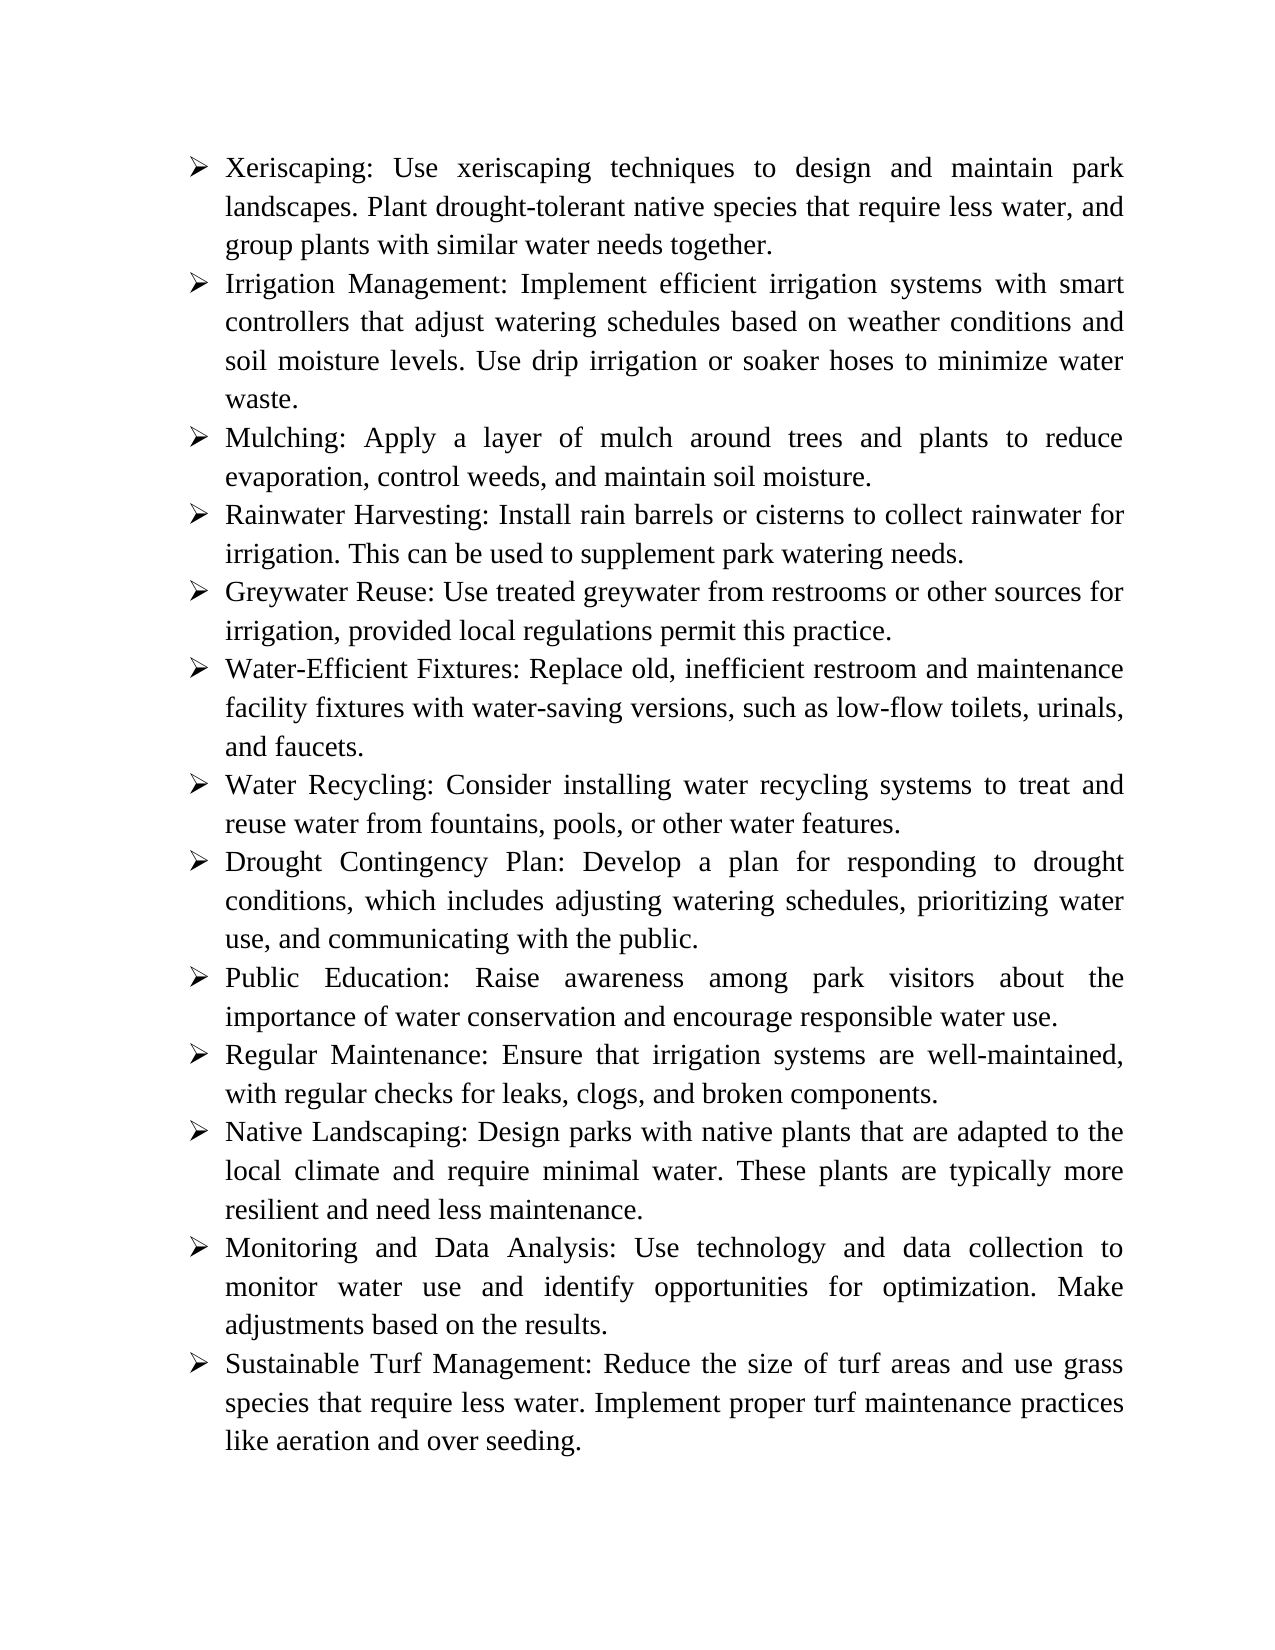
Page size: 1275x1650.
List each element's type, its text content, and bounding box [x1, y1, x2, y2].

list Xeriscaping: Use xeriscaping techniques to design and maintain park landscapes. Plant drought-tolerant native species that require less water, and group plants with similar water needs together. [187, 150, 1125, 261]
list Monitoring and Data Analysis: Use technology and data collection to monitor water use and identify opportunities for optimization. Make adjustments based on the results. [187, 1230, 1125, 1341]
list Mulching: Apply a layer of mulch around trees and plants to reduce evaporation, control weeds, and maintain soil moisture. [187, 420, 1125, 492]
list Greywater Reuse: Use treated greywater from restrooms or other sources for irrigation, provided local regulations permit this practice. [187, 574, 1125, 647]
list Sustainable Turf Management: Reduce the size of turf areas and use grass species that require less water. Implement proper turf maintenance practices like aeration and over seeding. [187, 1346, 1125, 1457]
list Water Recycling: Consider installing water recycling systems to treat and reuse water from fountains, pools, or other water features. [187, 767, 1125, 839]
list Regular Maintenance: Ensure that irrigation systems are well-maintained, with regular checks for leaks, clogs, and broken components. [187, 1037, 1125, 1109]
list Irrigation Management: Implement efficient irrigation systems with smart controllers that adjust watering schedules based on weather conditions and soil moisture levels. Use drip irrigation or soaker hoses to minimize water waste. [187, 266, 1125, 415]
list Public Education: Raise awareness among park visitors about the importance of water conservation and encourage responsible water use. [187, 960, 1125, 1032]
list Water-Efficient Fixtures: Replace old, inefficient restroom and maintenance facility fixtures with water-saving versions, such as low-flow toilets, urinals, and faucets. [187, 652, 1125, 762]
list Rainwater Harvesting: Install rain barrels or cisterns to collect rainwater for irrigation. This can be used to supplement park watering needs. [187, 497, 1125, 569]
list Native Landscaping: Design parks with native plants that are adapted to the local climate and require minimal water. These plants are typically more resilient and need less maintenance. [187, 1114, 1125, 1225]
list Drought Contingency Plan: Develop a plan for responding to drought conditions, which includes adjusting watering schedules, prioritizing water use, and communicating with the public. [187, 844, 1125, 955]
